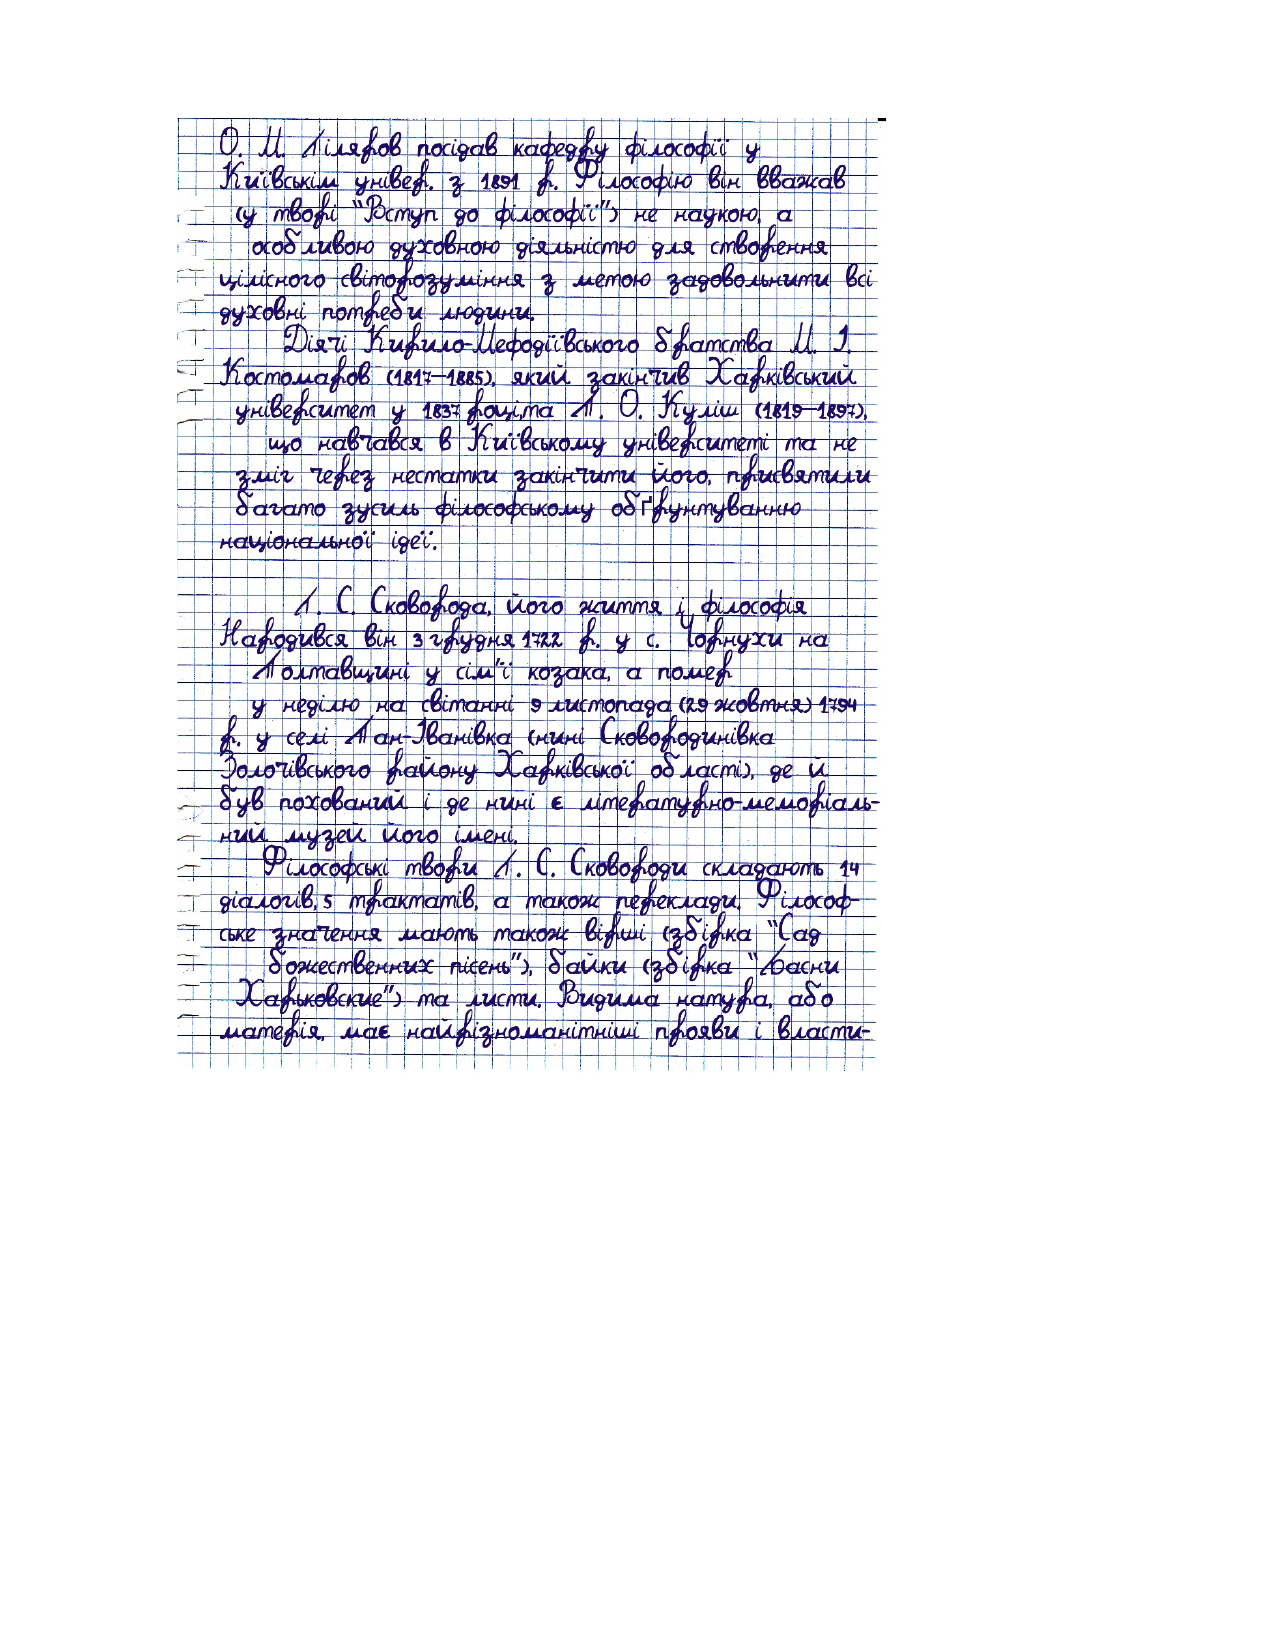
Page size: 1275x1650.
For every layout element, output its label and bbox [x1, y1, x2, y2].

picture [177, 118, 887, 1073]
